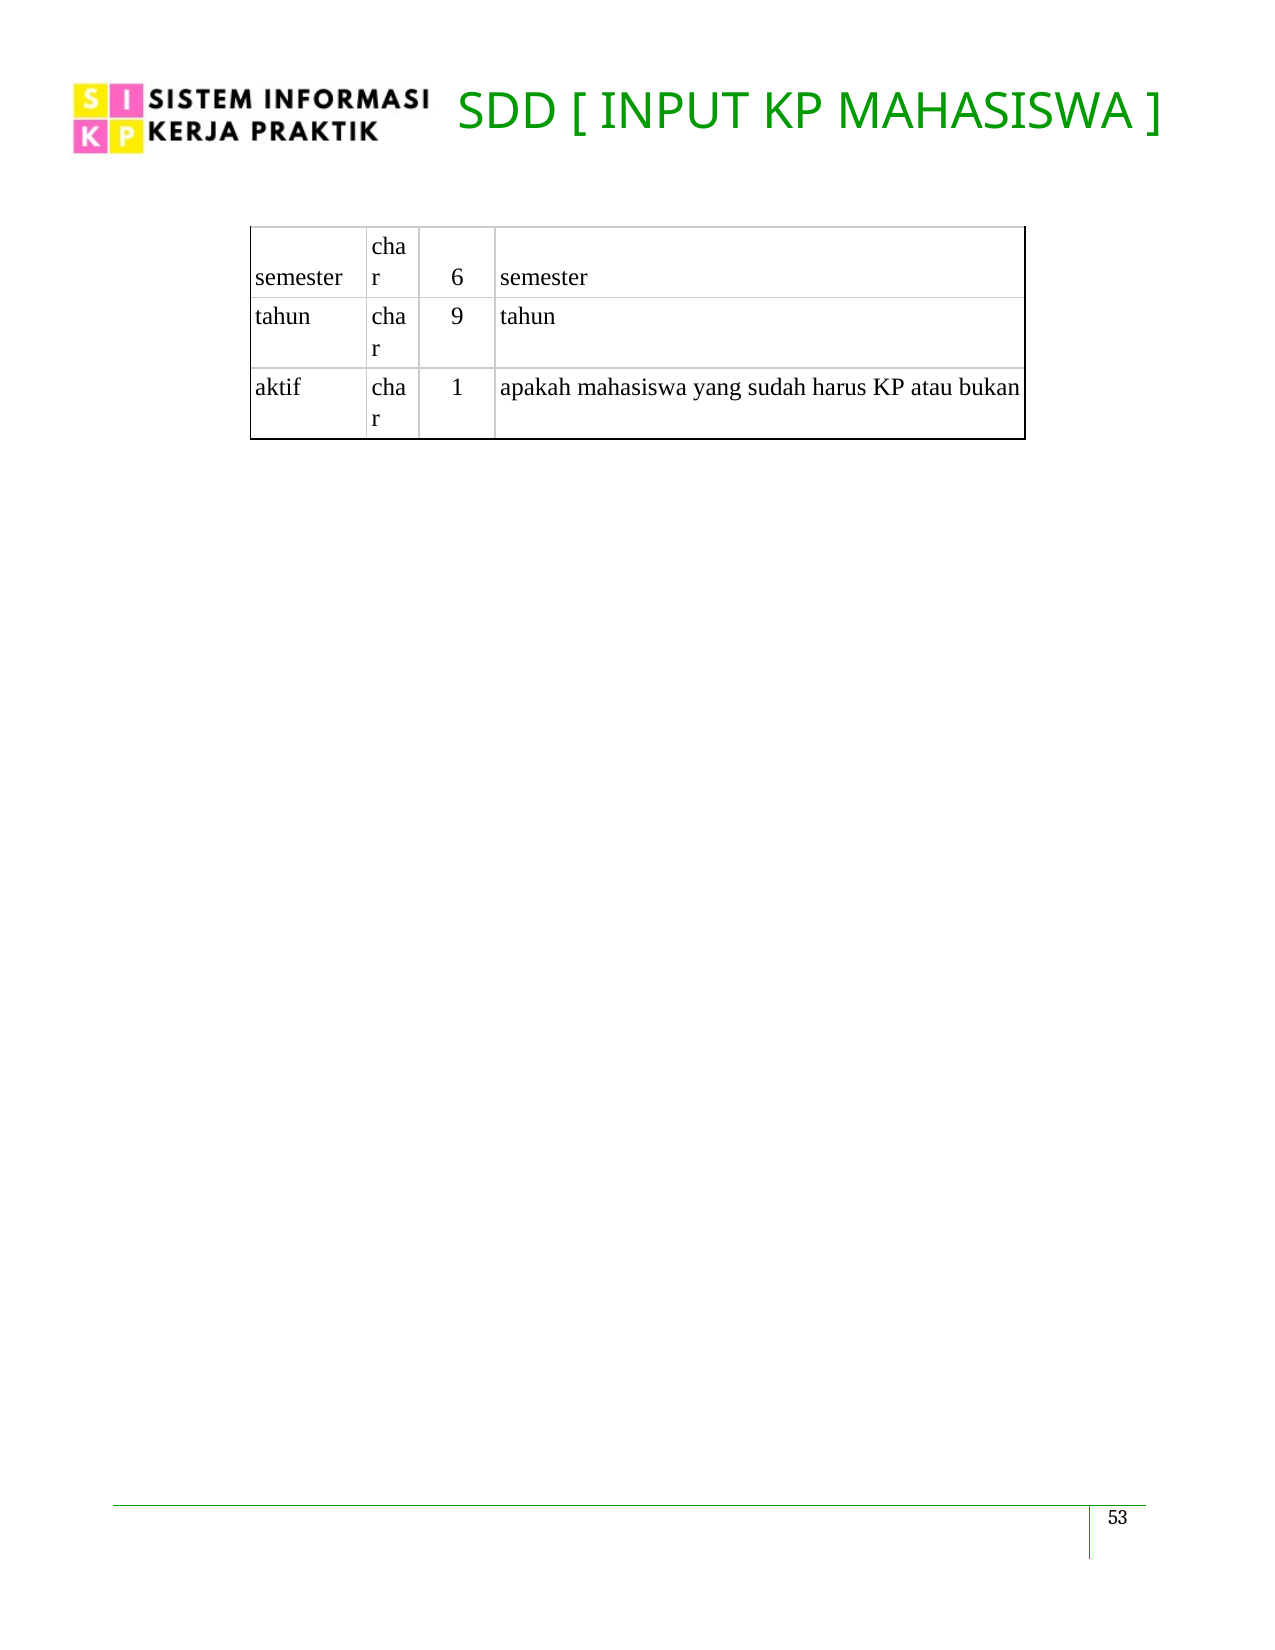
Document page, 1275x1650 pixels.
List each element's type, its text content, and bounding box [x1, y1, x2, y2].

table_cell aktif [251, 369, 366, 438]
table_cell char [367, 228, 418, 297]
table_cell 6 [420, 228, 494, 297]
picture [68, 80, 433, 161]
table_cell semester [496, 228, 1024, 297]
table_cell 1 [420, 369, 494, 438]
table_cell 9 [420, 298, 494, 367]
table_cell semester [251, 228, 366, 297]
table_cell tahun [496, 298, 1024, 367]
table_cell apakah mahasiswa yang sudah harus KP atau bukan [496, 369, 1024, 438]
table_cell char [367, 369, 418, 438]
table_cell tahun [251, 298, 366, 367]
table_cell char [367, 298, 418, 367]
